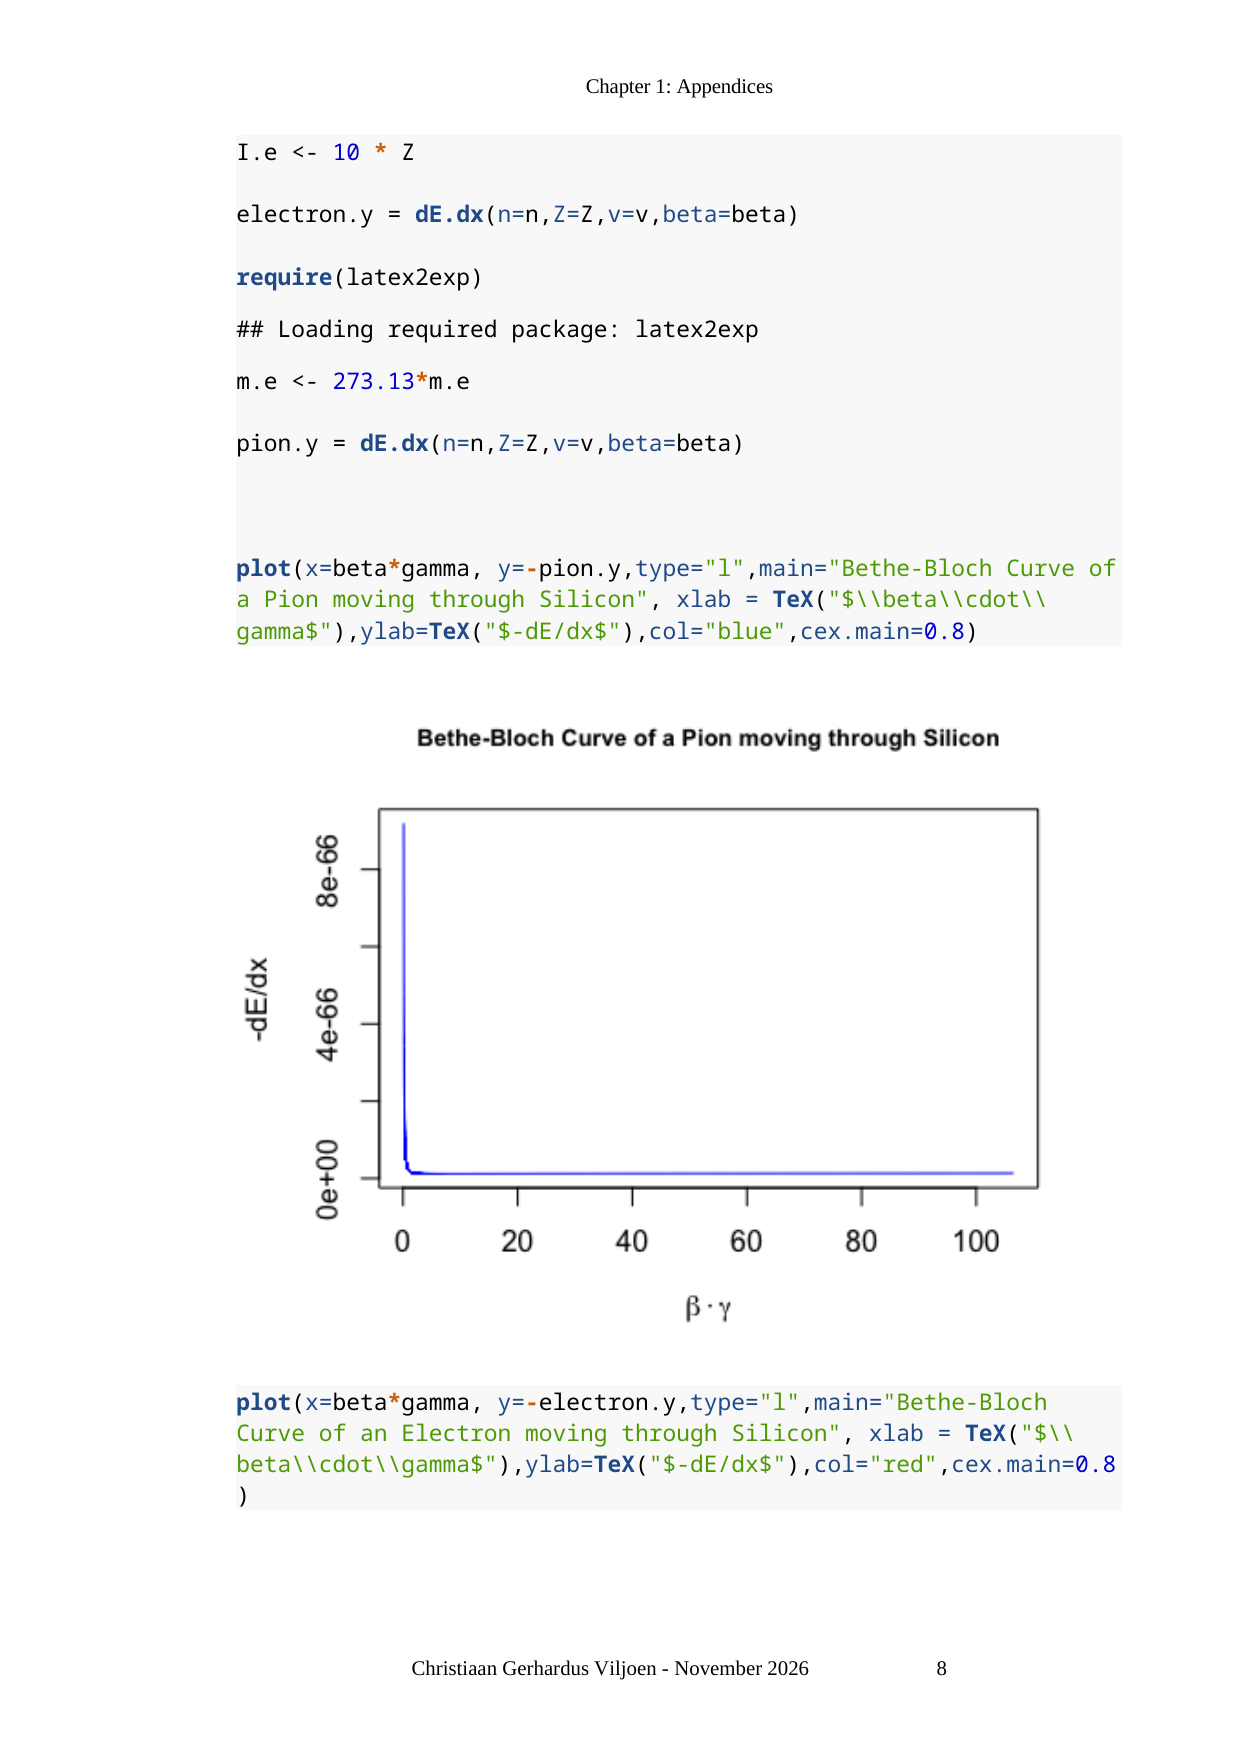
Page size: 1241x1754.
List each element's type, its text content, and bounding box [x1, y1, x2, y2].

picture [236, 666, 1112, 1367]
text ## Loading required package: latex2exp [236, 312, 1122, 344]
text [236, 135, 1122, 292]
text m.e <- 273.13*m.e pion.y = dE.dx(n=n,Z=Z,v=v,beta=beta) plot(x=beta*gamma, y=-pion.y,type="l",main="Bethe-Bloch Curve of a Pion moving through Silicon", xlab = TeX("$\\beta\\cdot\\gamma$"),ylab=TeX("$-dE/dx$"),col="blue",cex.main=0.8) [236, 364, 1122, 646]
text plot(x=beta*gamma, y=-electron.y,type="l",main="Bethe-Bloch Curve of an Electron moving through Silicon", xlab = TeX("$\\beta\\cdot\\gamma$"),ylab=TeX("$-dE/dx$"),col="red",cex.main=0.8) [250, 1385, 1122, 1510]
